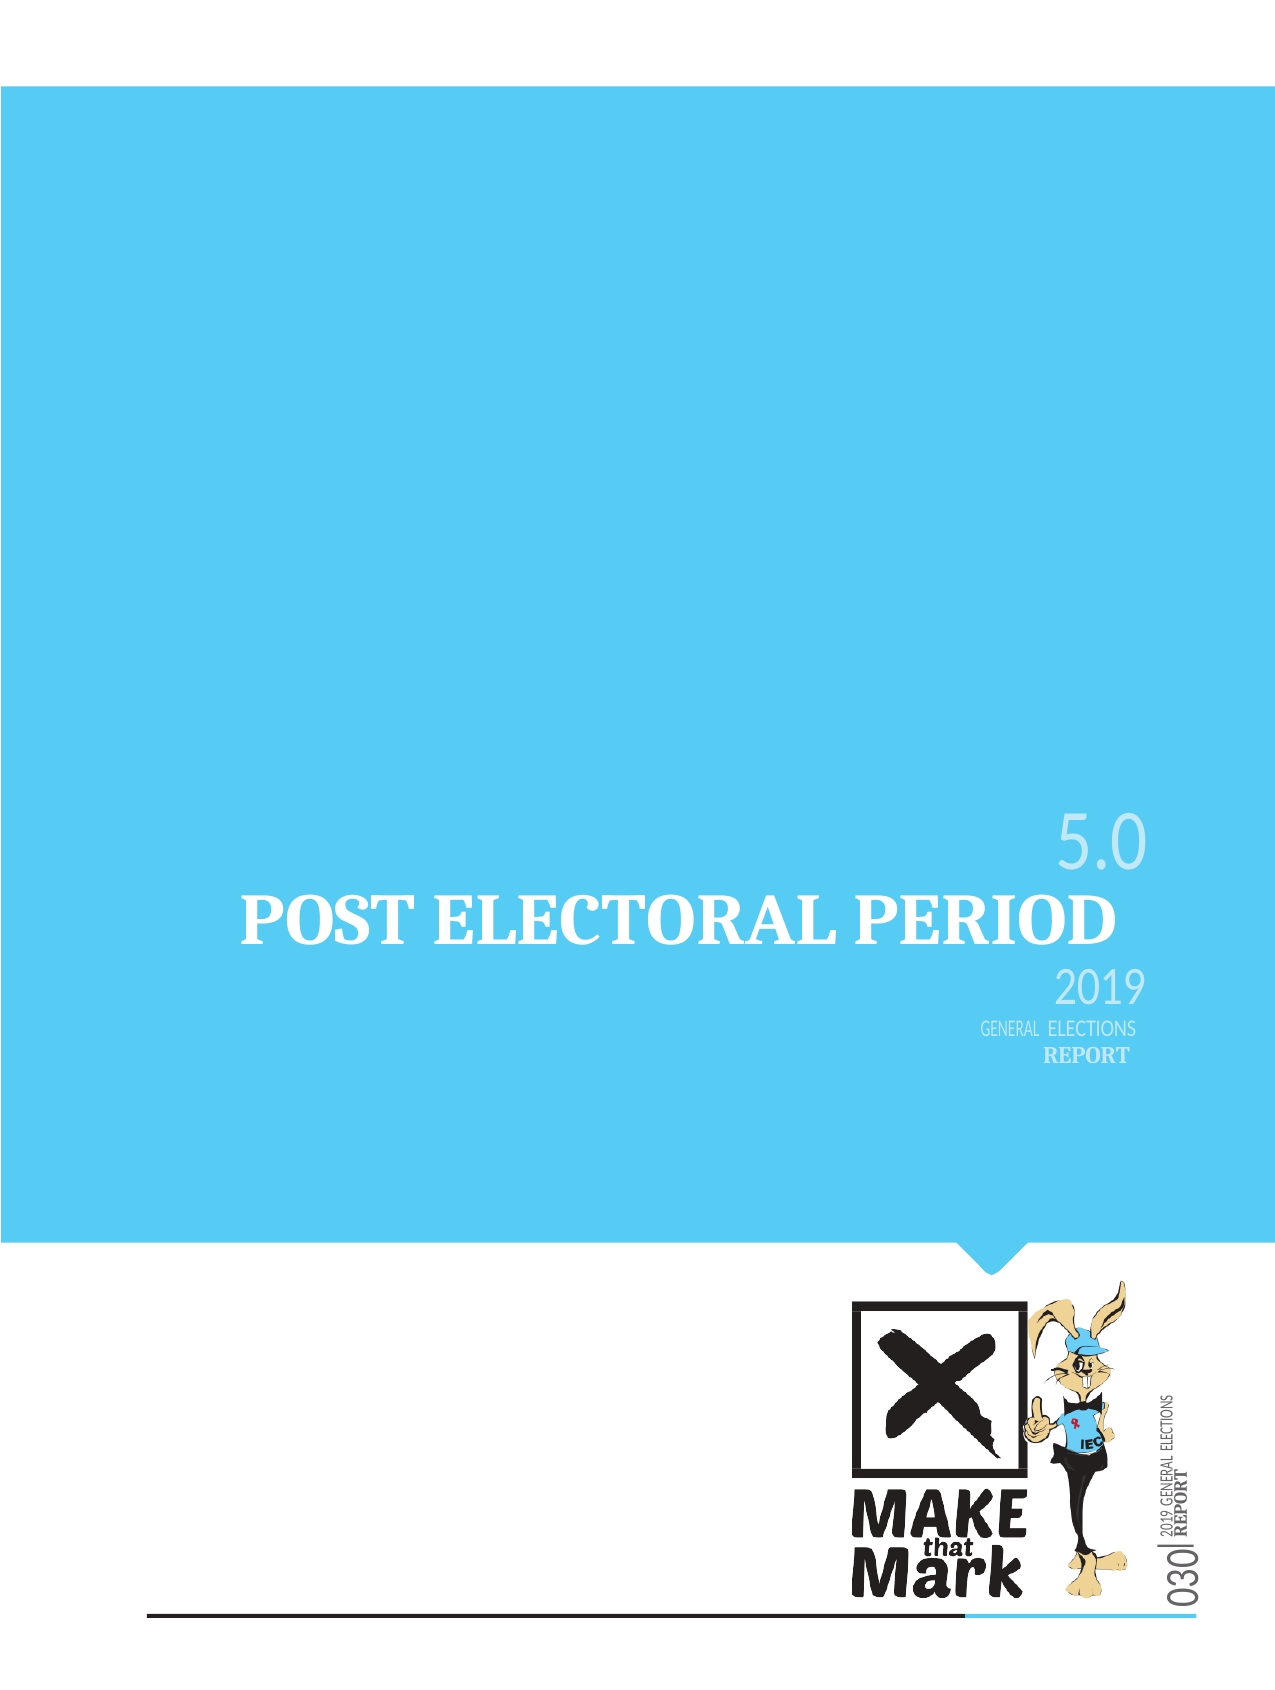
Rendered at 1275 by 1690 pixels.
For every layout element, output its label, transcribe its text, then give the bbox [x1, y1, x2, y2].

text REPORT [1043, 1041, 1275, 1069]
text GENERAL ELECTIONS [0, 1016, 1136, 1041]
subtitle 5.0 [1055, 797, 1275, 888]
subtitle 2019 [1054, 958, 1275, 1016]
subtitle POST ELECTORAL PERIOD [82, 888, 1275, 958]
picture [852, 1279, 1129, 1599]
